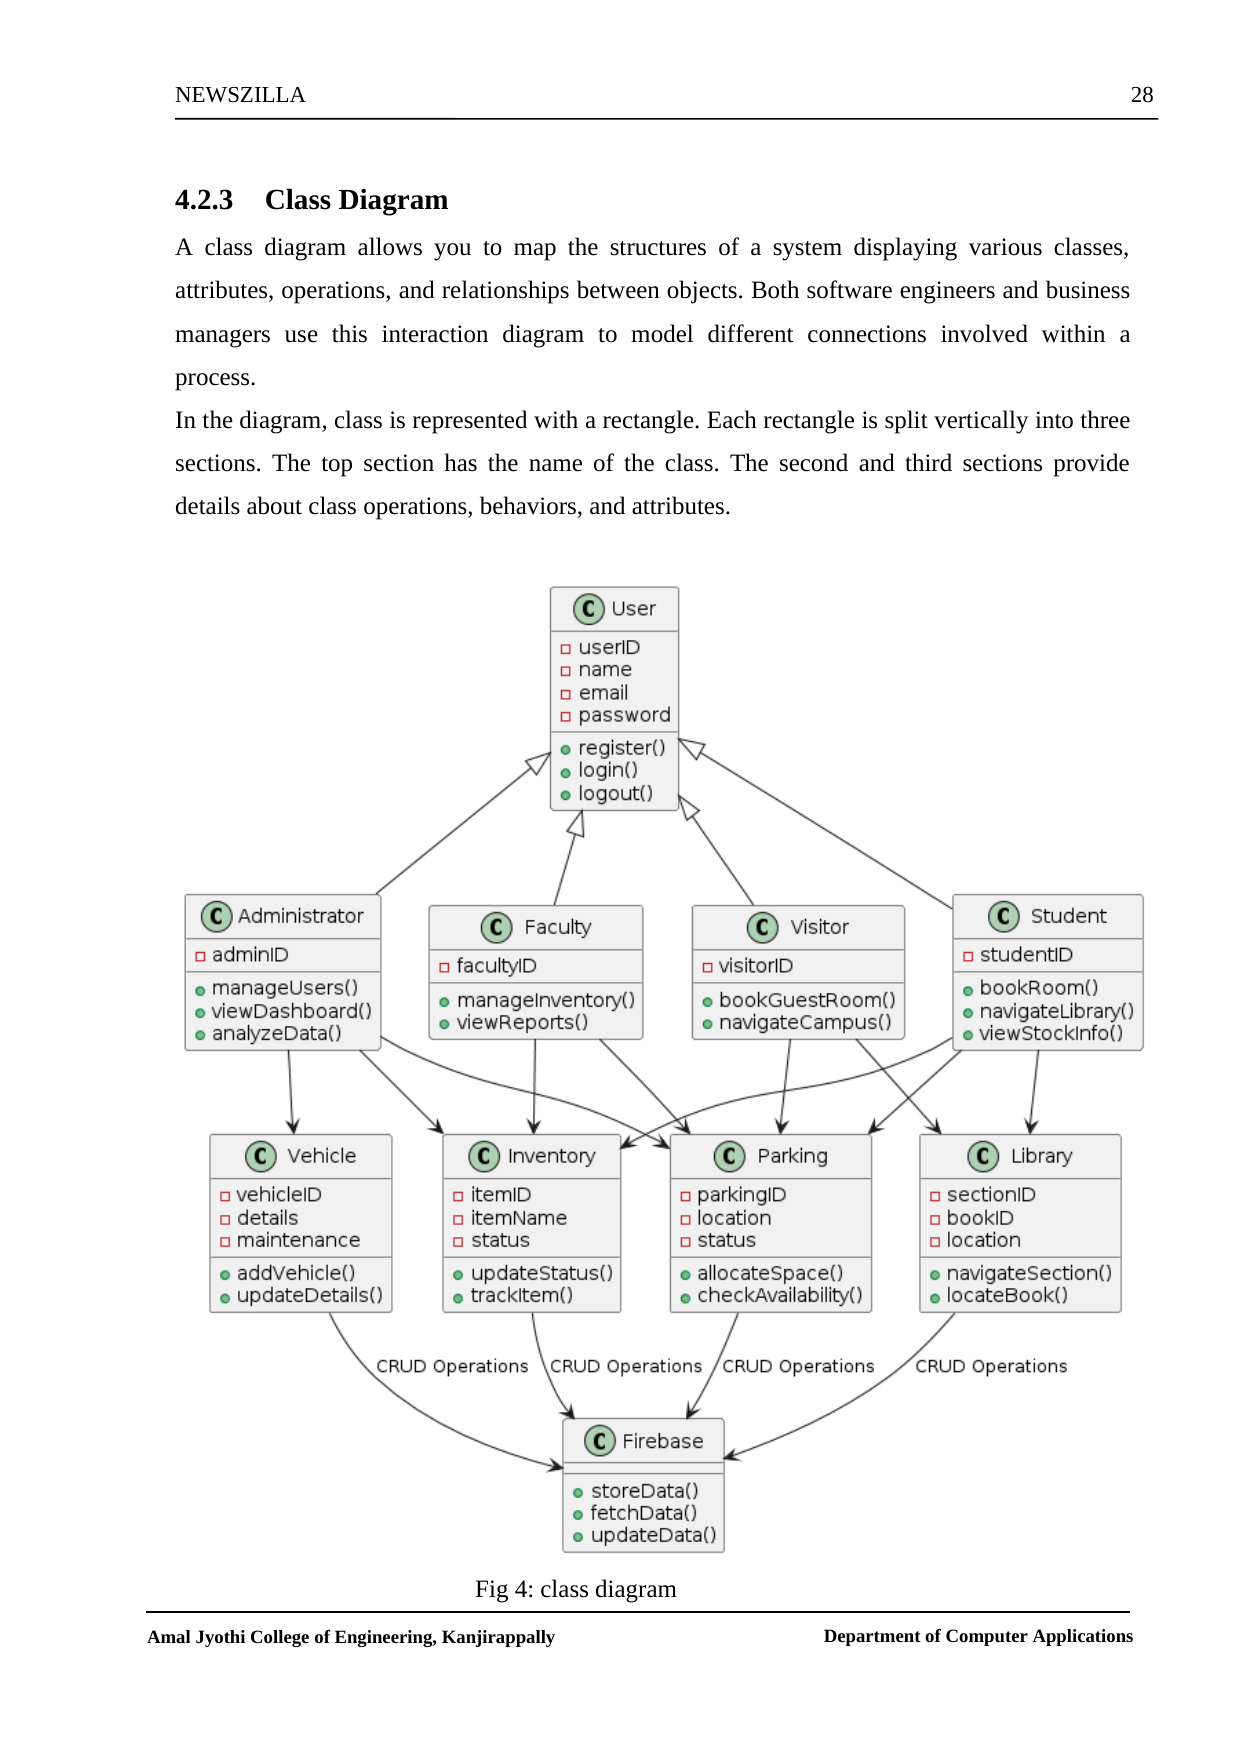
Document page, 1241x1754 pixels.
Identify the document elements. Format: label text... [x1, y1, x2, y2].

subtitle Class Diagram [175, 182, 1131, 216]
text Fig 4: class diagram [175, 1574, 1131, 1602]
text In the diagram, class is represented with a rectangle. Each rectangle is split vertically into three sections. The top section has the name of the class. The second and third sections provide details about class operations, behaviors, and attributes. [175, 405, 1131, 520]
text A class diagram allows you to map the structures of a system displaying various classes, attributes, operations, and relationships between objects. Both software engineers and business managers use this interaction diagram to model different connections involved within a process. [175, 232, 1131, 391]
picture [175, 577, 1150, 1560]
